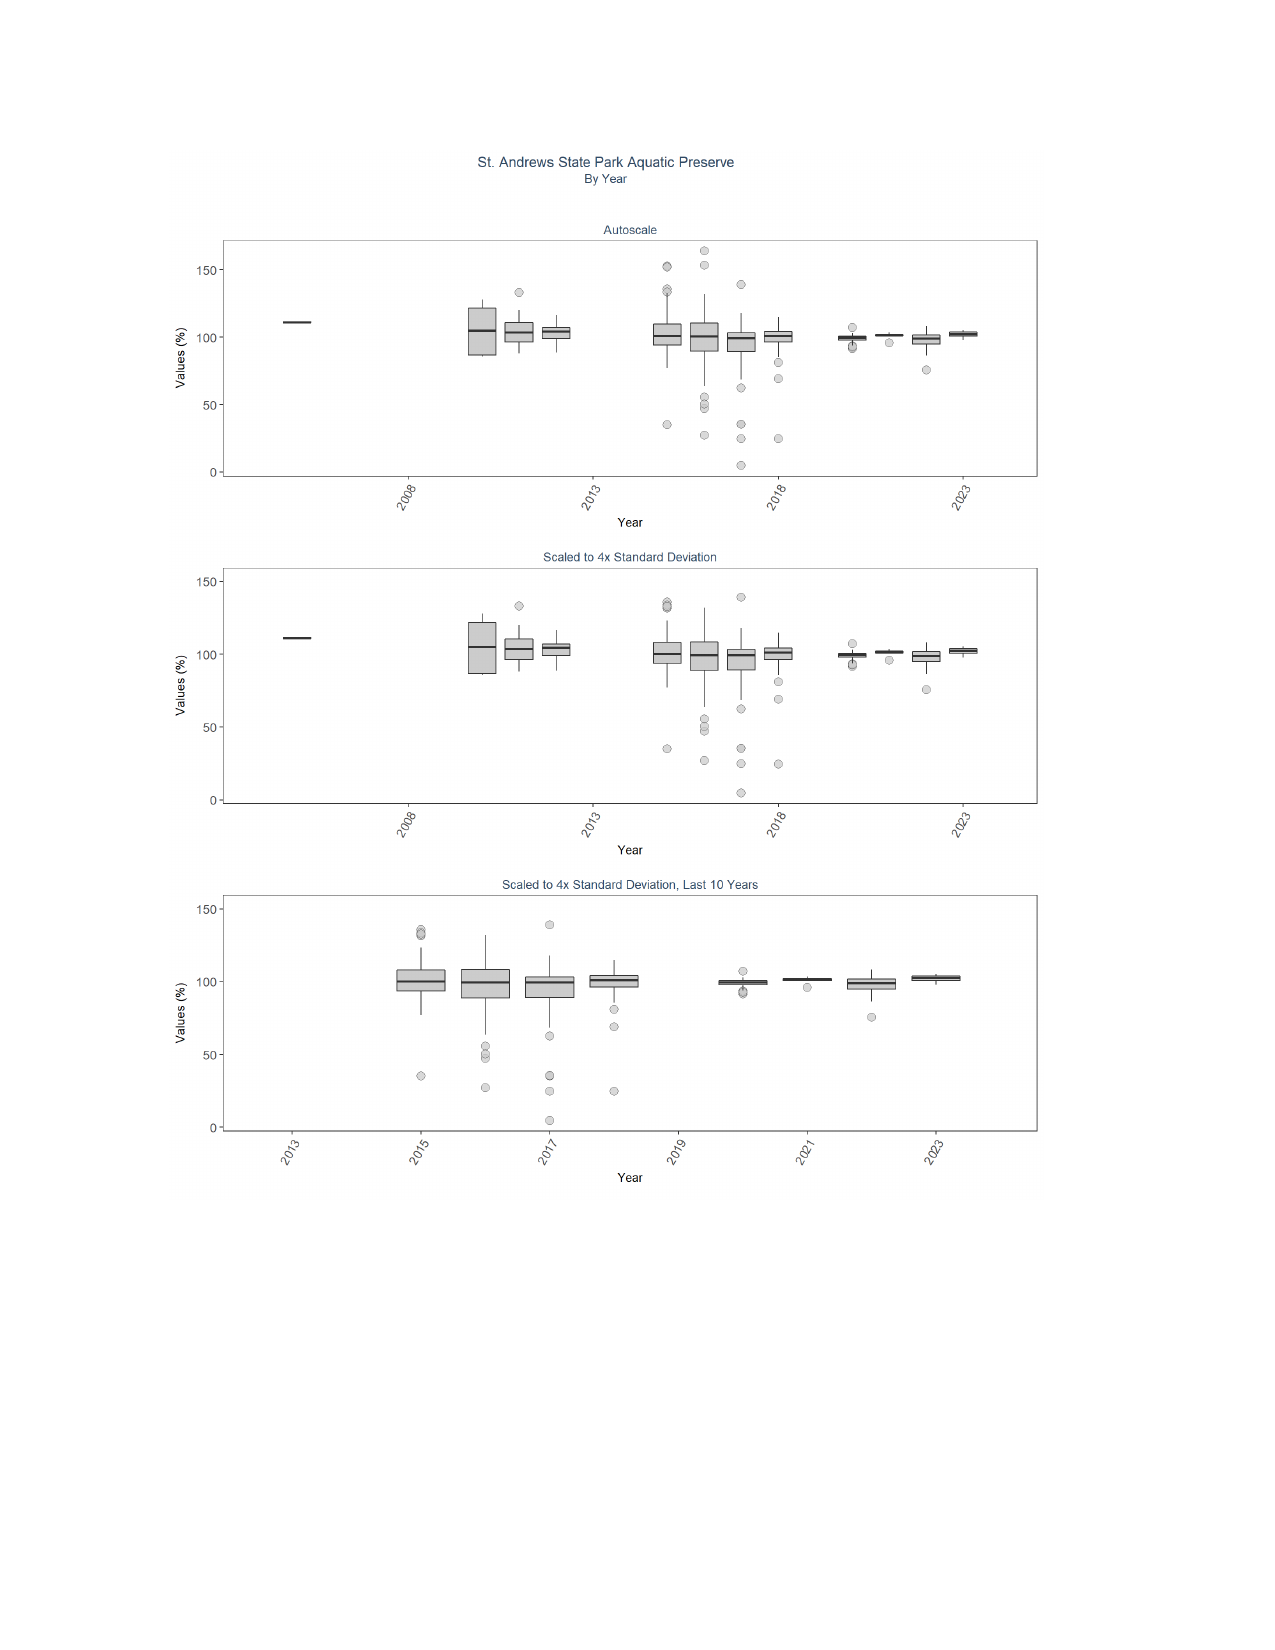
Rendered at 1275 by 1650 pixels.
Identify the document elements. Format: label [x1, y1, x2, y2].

picture [168, 150, 1044, 1200]
